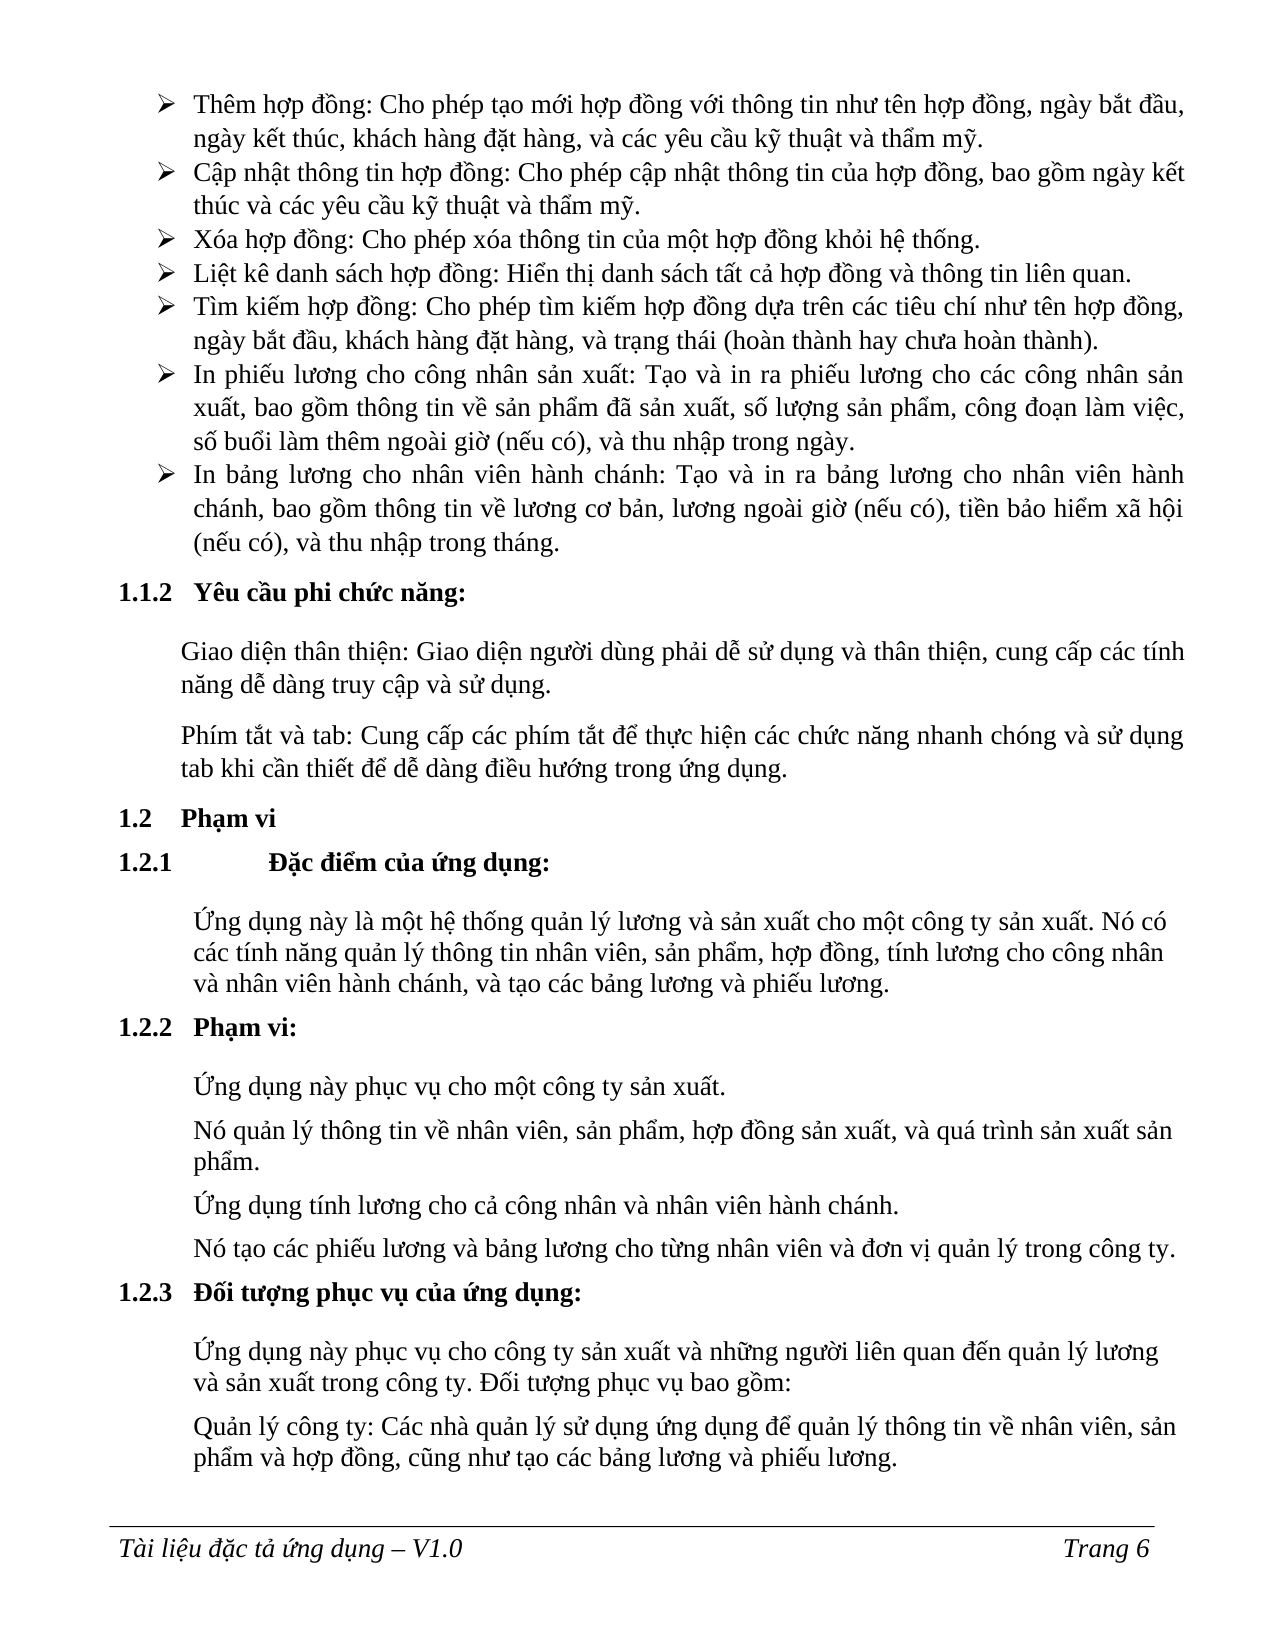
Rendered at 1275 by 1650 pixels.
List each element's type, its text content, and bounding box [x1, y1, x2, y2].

text Ứng dụng này phục vụ cho một công ty sản xuất. [193, 1070, 1186, 1102]
list Cập nhật thông tin hợp đồng: Cho phép cập nhật thông tin của hợp đồng, bao gồm ngày kết thúc và các yêu cầu kỹ thuật và thẩm mỹ. [156, 156, 1186, 221]
text Ứng dụng này là một hệ thống quản lý lương và sản xuất cho một công ty sản xuất. Nó có các tính năng quản lý thông tin nhân viên, sản phẩm, hợp đồng, tính lương cho công nhân và nhân viên hành chánh, và tạo các bảng lương và phiếu lương. [193, 905, 1186, 999]
text Quản lý công ty: Các nhà quản lý sử dụng ứng dụng để quản lý thông tin về nhân viên, sản phẩm và hợp đồng, cũng như tạo các bảng lương và phiếu lương. [193, 1410, 1186, 1472]
list Liệt kê danh sách hợp đồng: Hiển thị danh sách tất cả hợp đồng và thông tin liên quan. [156, 257, 1186, 288]
text Ứng dụng tính lương cho cả công nhân và nhân viên hành chánh. [193, 1189, 1186, 1220]
list In bảng lương cho nhân viên hành chánh: Tạo và in ra bảng lương cho nhân viên hành chánh, bao gồm thông tin về lương cơ bản, lương ngoài giờ (nếu có), tiền bảo hiểm xã hội (nếu có), và thu nhập trong tháng. [156, 458, 1186, 557]
list Tìm kiếm hợp đồng: Cho phép tìm kiếm hợp đồng dựa trên các tiêu chí như tên hợp đồng, ngày bắt đầu, khách hàng đặt hàng, và trạng thái (hoàn thành hay chưa hoàn thành). [156, 291, 1186, 355]
subtitle Yêu cầu phi chức năng: [118, 576, 1186, 607]
list Xóa hợp đồng: Cho phép xóa thông tin của một hợp đồng khỏi hệ thống. [156, 223, 1186, 254]
text Nó quản lý thông tin về nhân viên, sản phẩm, hợp đồng sản xuất, và quá trình sản xuất sản phẩm. [193, 1114, 1186, 1176]
subtitle Đối tượng phục vụ của ứng dụng: [118, 1276, 1186, 1307]
text Ứng dụng này phục vụ cho công ty sản xuất và những người liên quan đến quản lý lương và sản xuất trong công ty. Đối tượng phục vụ bao gồm: [193, 1335, 1186, 1398]
subtitle Phạm vi: [118, 1011, 1186, 1042]
text Phím tắt và tab: Cung cấp các phím tắt để thực hiện các chức năng nhanh chóng và sử dụng tab khi cần thiết để dễ dàng điều hướng trong ứng dụng. [181, 719, 1186, 783]
subtitle Phạm vi [118, 802, 1186, 834]
text Giao diện thân thiện: Giao diện người dùng phải dễ sử dụng và thân thiện, cung cấp các tính năng dễ dàng truy cập và sử dụng. [181, 635, 1186, 700]
subtitle Đặc điểm của ứng dụng: [118, 846, 1186, 877]
list In phiếu lương cho công nhân sản xuất: Tạo và in ra phiếu lương cho các công nhân sản xuất, bao gồm thông tin về sản phẩm đã sản xuất, số lượng sản phẩm, công đoạn làm việc, số buổi làm thêm ngoài giờ (nếu có), và thu nhập trong ngày. [156, 358, 1186, 456]
text Nó tạo các phiếu lương và bảng lương cho từng nhân viên và đơn vị quản lý trong công ty. [193, 1232, 1186, 1264]
list Thêm hợp đồng: Cho phép tạo mới hợp đồng với thông tin như tên hợp đồng, ngày bắt đầu, ngày kết thúc, khách hàng đặt hàng, và các yêu cầu kỹ thuật và thẩm mỹ. [156, 89, 1186, 153]
